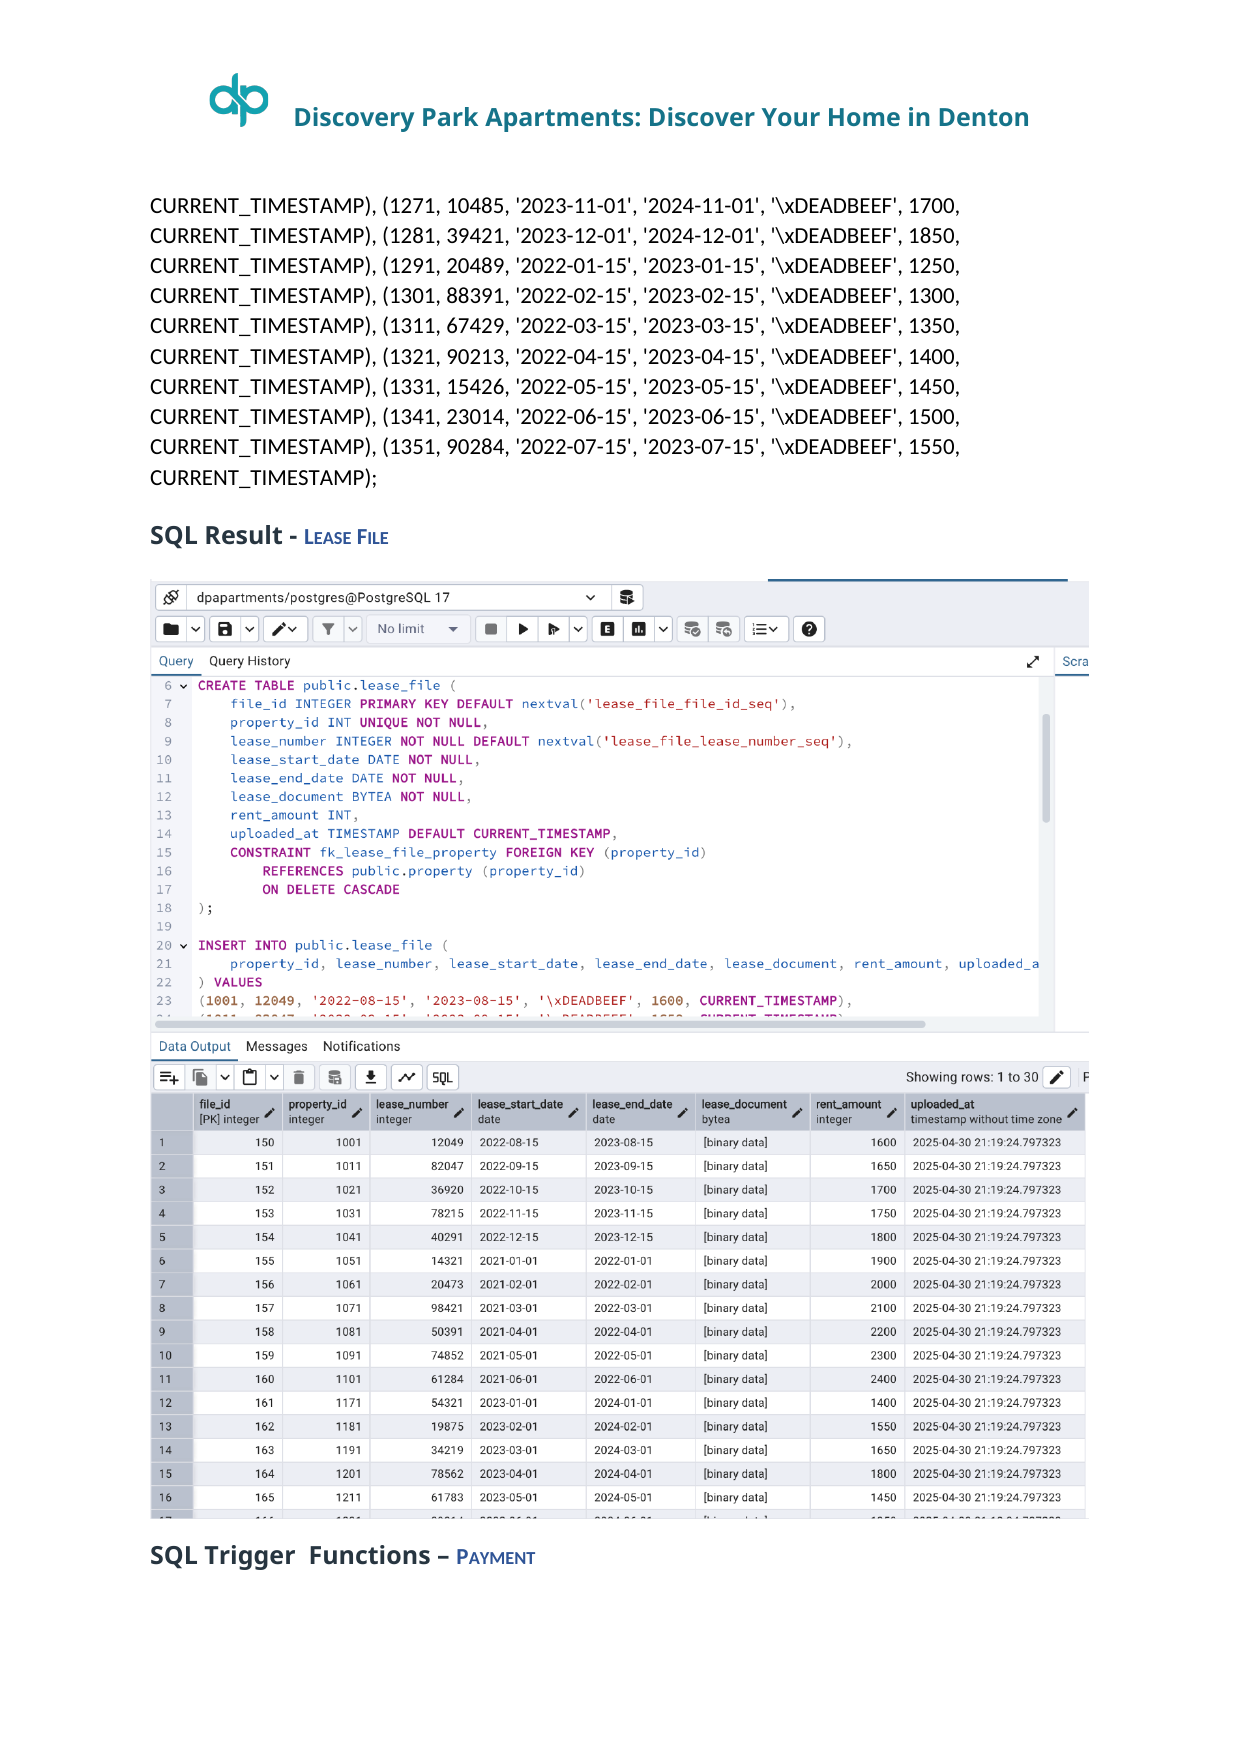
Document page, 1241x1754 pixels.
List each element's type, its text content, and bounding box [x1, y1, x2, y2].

picture [209, 73, 269, 127]
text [150, 191, 1090, 491]
text SQL Result - Lease File [150, 518, 1090, 552]
text SQL Trigger Functions – Payment [150, 1538, 1090, 1572]
picture [150, 579, 1089, 1519]
